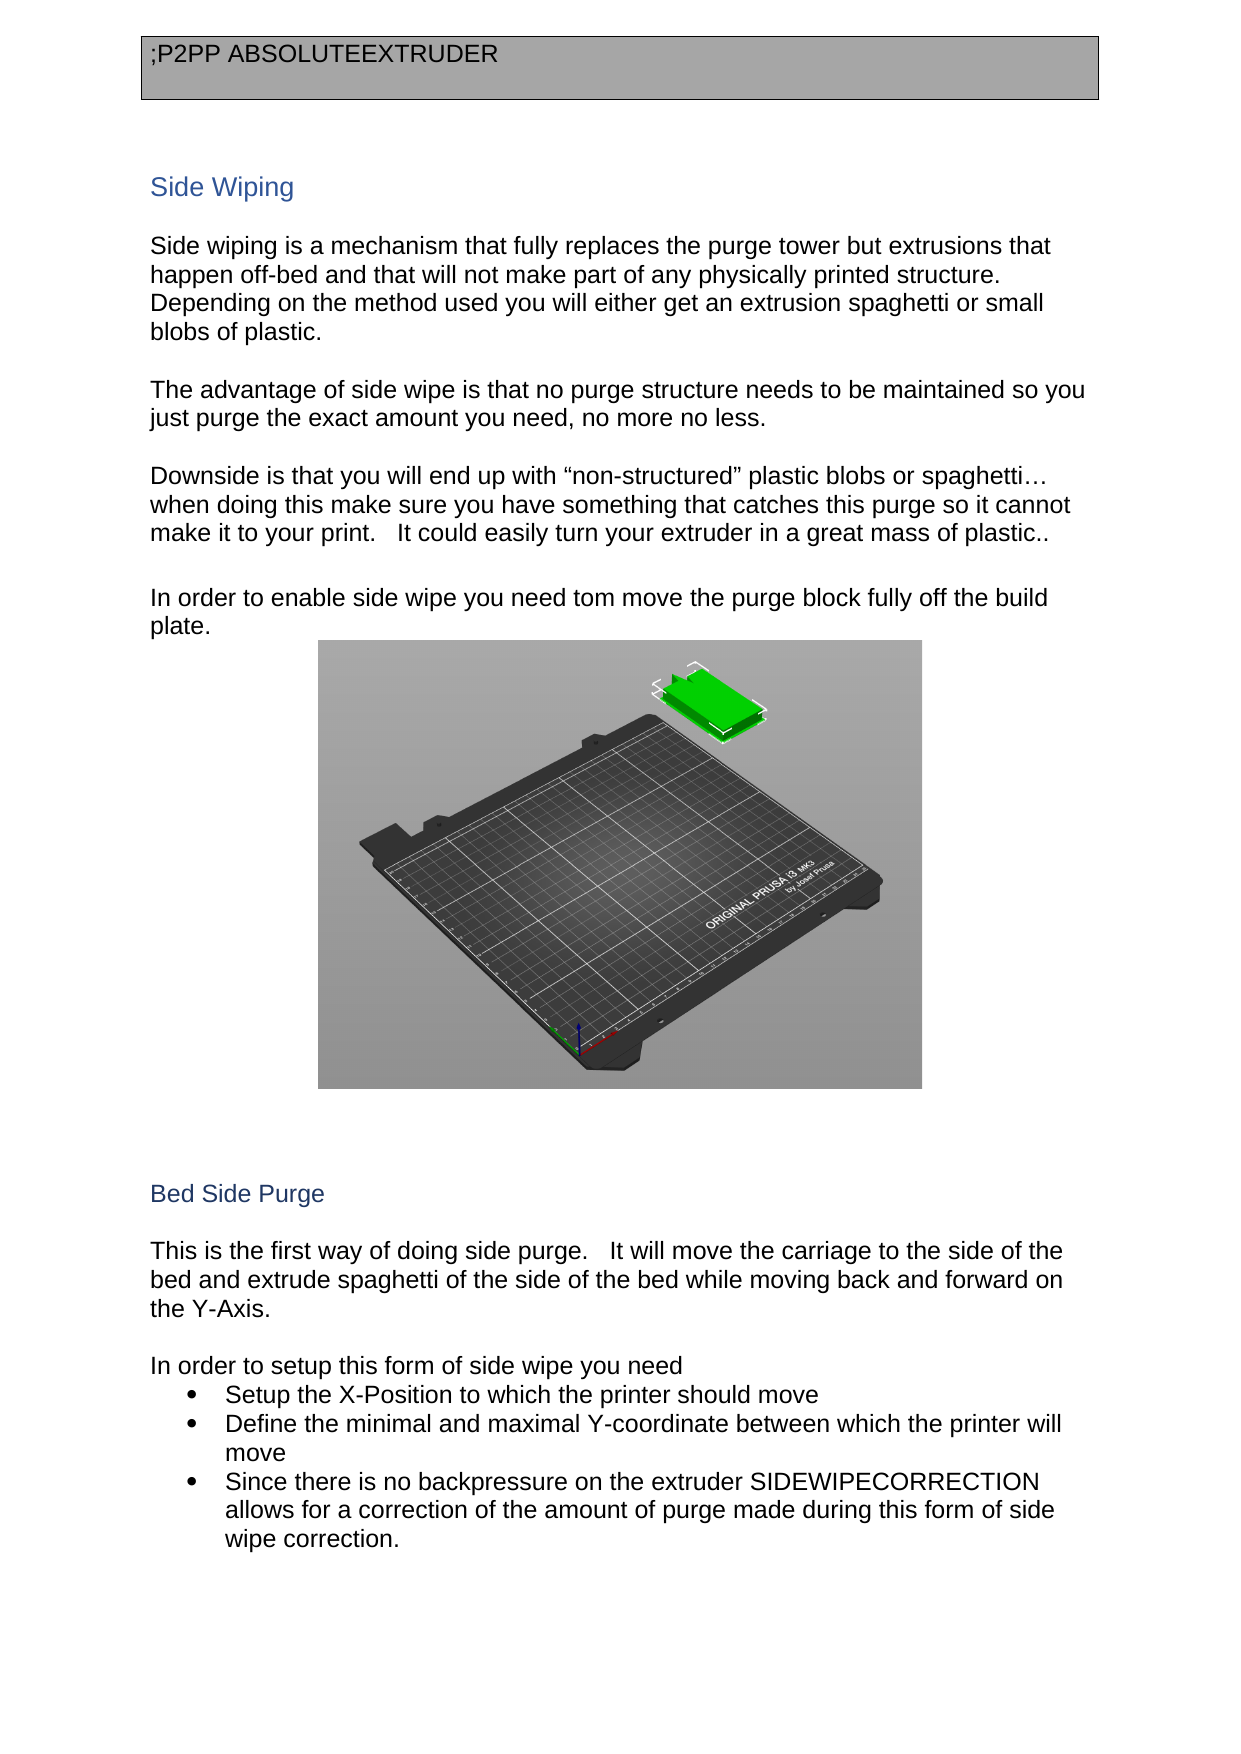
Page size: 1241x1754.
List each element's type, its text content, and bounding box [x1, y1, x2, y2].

text In order to enable side wipe you need tom move the purge block fully off the build plate. [150, 582, 1090, 640]
list Setup the X-Position to which the printer should move [187, 1380, 1090, 1409]
text Side wiping is a mechanism that fully replaces the purge tower but extrusions that happen off-bed and that will not make part of any physically printed structure. Depending on the method used you will either get an extrusion spaghetti or small blobs of plastic. [150, 231, 1090, 346]
subtitle Bed Side Purge [150, 1179, 1090, 1207]
text ;P2PP ABSOLUTEEXTRUDER [142, 37, 1098, 65]
text In order to setup this form of side wipe you need [150, 1351, 1090, 1380]
subtitle Side Wiping [150, 171, 1090, 202]
text This is the first way of doing side purge. It will move the carriage to the side of the bed and extrude spaghetti of the side of the bed while moving back and forward on the Y-Axis. [150, 1236, 1090, 1322]
text The advantage of side wipe is that no purge structure needs to be maintained so you just purge the exact amount you need, no more no less. [150, 374, 1090, 432]
picture [318, 640, 923, 1089]
list Since there is no backpressure on the extruder SIDEWIPECORRECTION allows for a correction of the amount of purge made during this form of side wipe correction. [187, 1466, 1090, 1553]
text Downside is that you will end up with “non-structured” plastic blobs or spaghetti… when doing this make sure you have something that catches this purge so it cannot make it to your print. It could easily turn your extruder in a great mass of plastic.. [150, 461, 1090, 547]
list Define the minimal and maximal Y-coordinate between which the printer will move [187, 1409, 1090, 1466]
